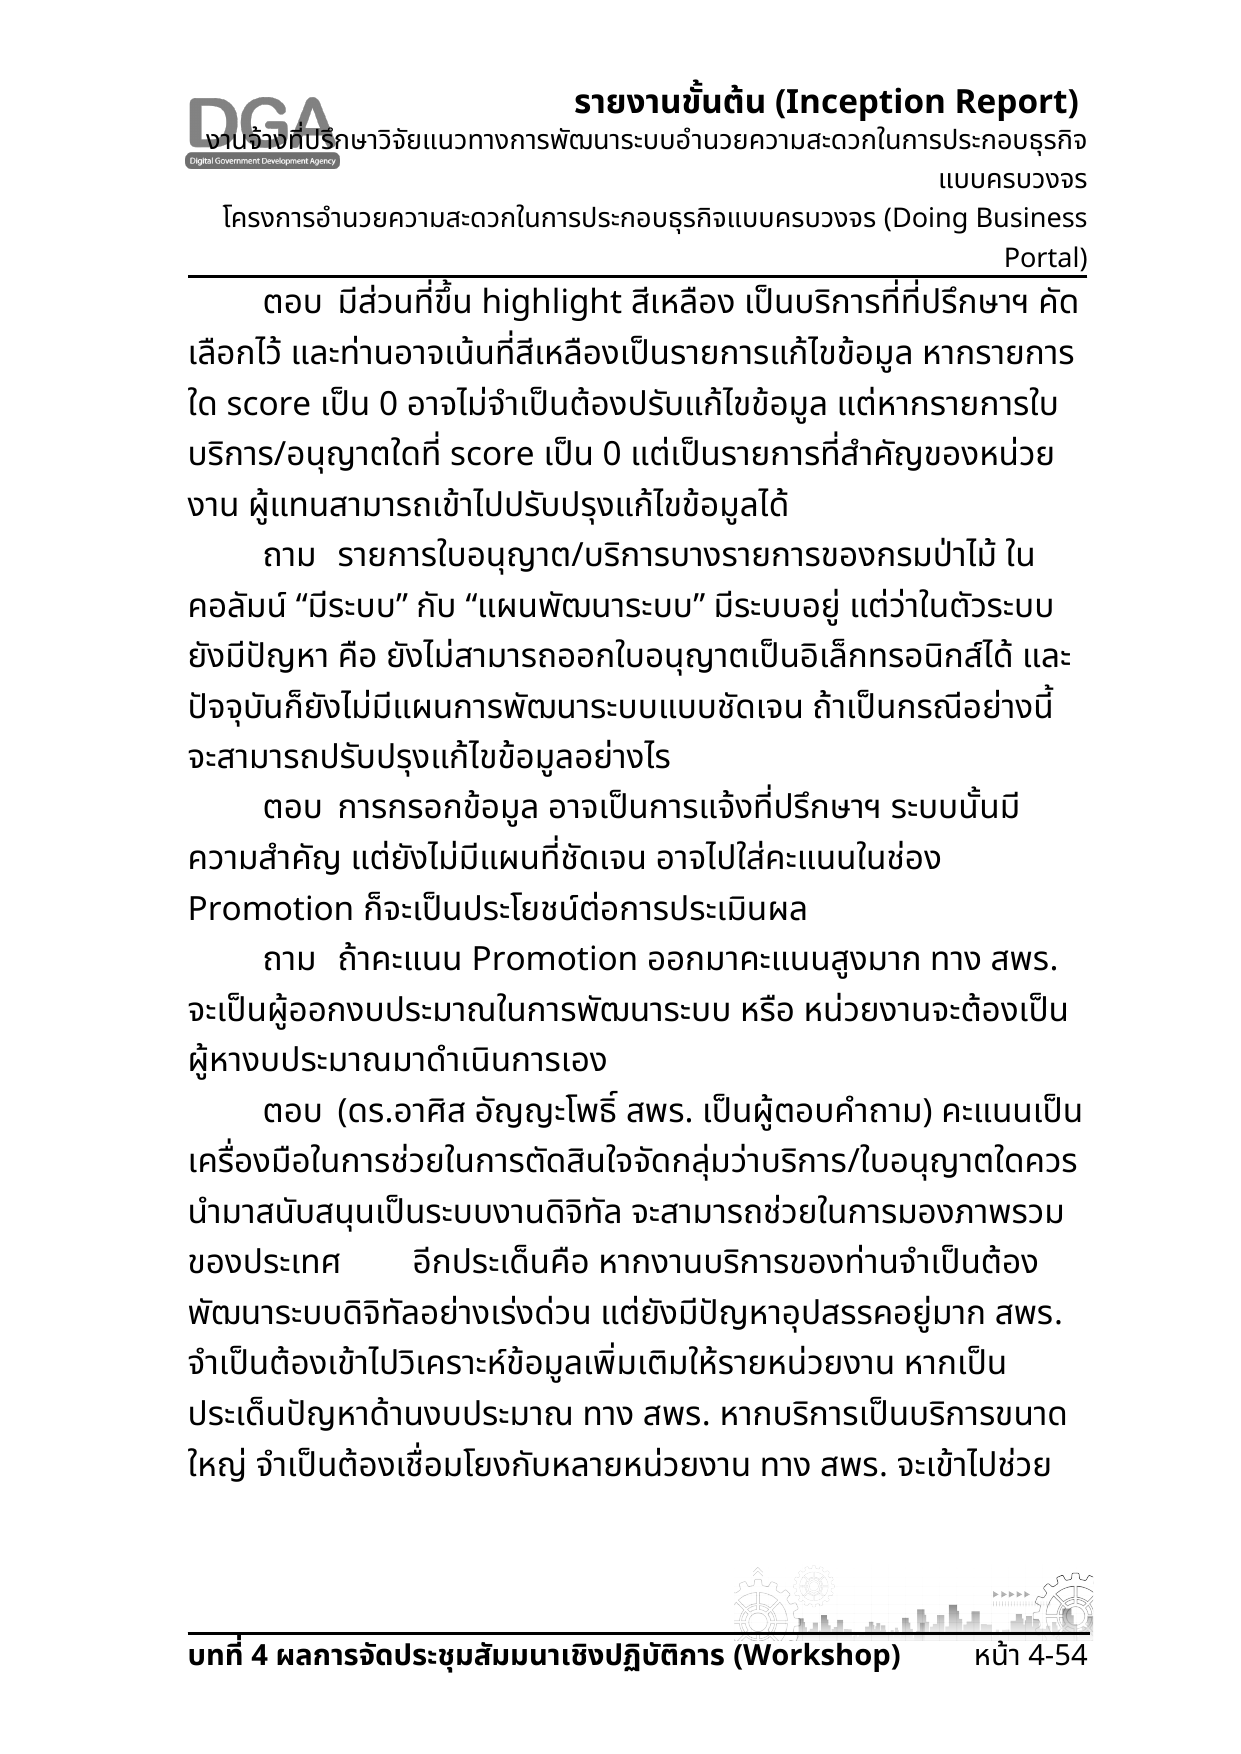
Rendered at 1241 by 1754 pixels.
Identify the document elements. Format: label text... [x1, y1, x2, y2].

text ตอบ การกรอกข้อมูล อาจเป็นการแจ้งที่ปรึกษาฯ ระบบนั้นมีความสำคัญ แต่ยังไม่มีแผนที่ชัดเจน อาจไปใส่คะแนนในช่อง Promotion ก็จะเป็นประโยชน์ต่อการประเมินผล [187, 783, 1090, 935]
text ตอบ มีส่วนที่ขึ้น highlight สีเหลือง เป็นบริการที่ที่ปรึกษาฯ คัดเลือกไว้ และท่านอาจเน้นที่สีเหลืองเป็นรายการแก้ไขข้อมูล หากรายการใด score เป็น 0 อาจไม่จำเป็นต้องปรับแก้ไขข้อมูล แต่หากรายการใบบริการ/อนุญาตใดที่ score เป็น 0 แต่เป็นรายการที่สำคัญของหน่วยงาน ผู้แทนสามารถเข้าไปปรับปรุงแก้ไขข้อมูลได้ [187, 278, 1090, 531]
picture [734, 1563, 1094, 1641]
picture [185, 97, 340, 169]
text ถาม ถ้าคะแนน Promotion ออกมาคะแนนสูงมาก ทาง สพร. จะเป็นผู้ออกงบประมาณในการพัฒนาระบบ หรือ หน่วยงานจะต้องเป็นผู้หางบประมาณมาดำเนินการเอง [187, 935, 1090, 1086]
text ถาม รายการใบอนุญาต/บริการบางรายการของกรมป่าไม้ ในคอลัมน์ “มีระบบ” กับ “แผนพัฒนาระบบ” มีระบบอยู่ แต่ว่าในตัวระบบยังมีปัญหา คือ ยังไม่สามารถออกใบอนุญาตเป็นอิเล็กทรอนิกส์ได้ และปัจจุบันก็ยังไม่มีแผนการพัฒนาระบบแบบชัดเจน ถ้าเป็นกรณีอย่างนี้ จะสามารถปรับปรุงแก้ไขข้อมูลอย่างไร [187, 531, 1090, 783]
